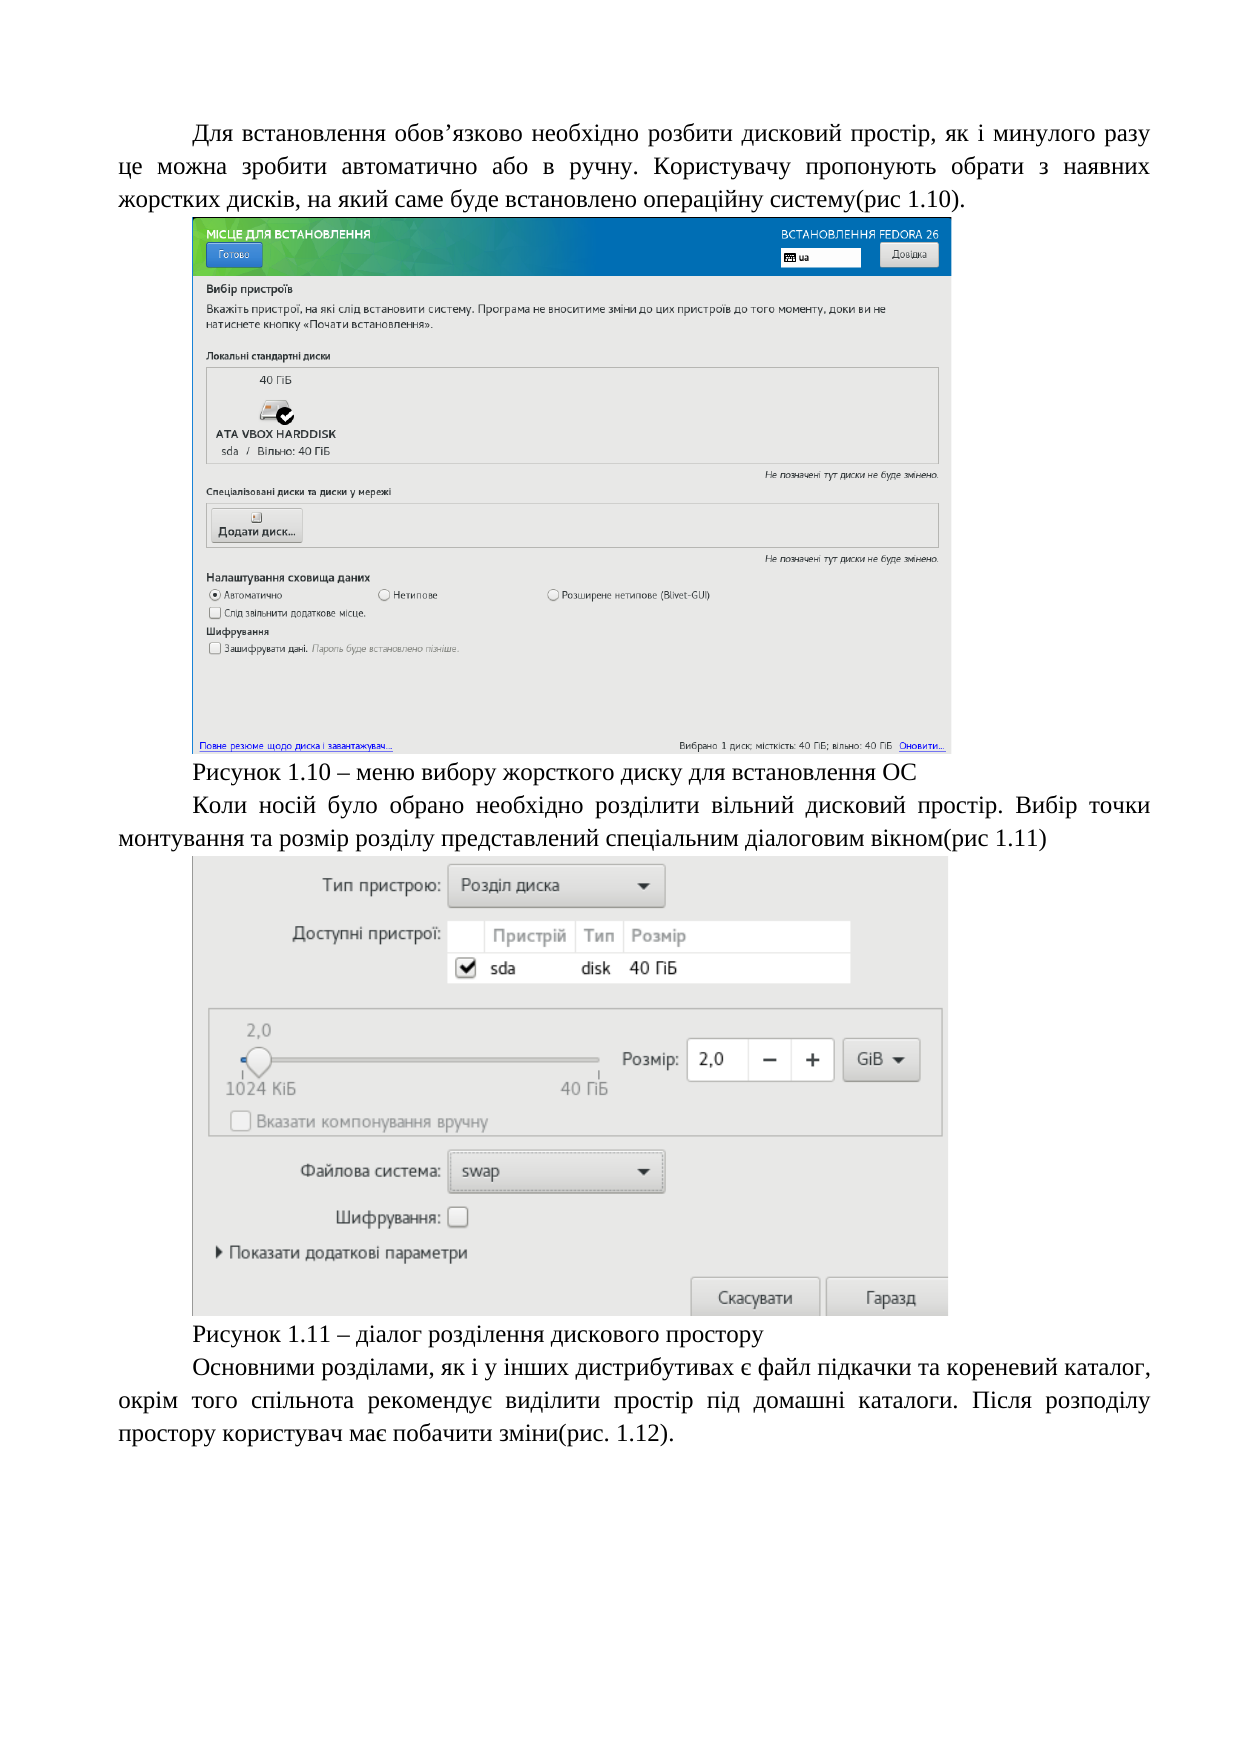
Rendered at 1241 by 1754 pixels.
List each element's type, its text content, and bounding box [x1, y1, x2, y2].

text Основними розділами, як і у інших дистрибутивах є файл підкачки та кореневий каталог, окрім того спільнота рекомендує виділити простір під домашні каталоги. Після розподілу простору користувач має побачити зміни(рис. 1.12). [118, 1352, 1152, 1447]
picture [192, 856, 949, 1316]
text Рисунок 1.11 – діалог розділення дискового простору [118, 1319, 1152, 1348]
text Рисунок 1.10 – меню вибору жорсткого диску для встановлення ОС [118, 757, 1152, 786]
text Для встановлення обов’язково необхідно розбити дисковий простір, як і минулого разу це можна зробити автоматично або в ручну. Користувачу пропонують обрати з наявних жорстких дисків, на який саме буде встановлено операційну систему(рис 1.10). [118, 118, 1152, 213]
picture [192, 217, 952, 754]
text Коли носій було обрано необхідно розділити вільний дисковий простір. Вибір точки монтування та розмір розділу представлений спеціальним діалоговим вікном(рис 1.11) [118, 790, 1152, 852]
